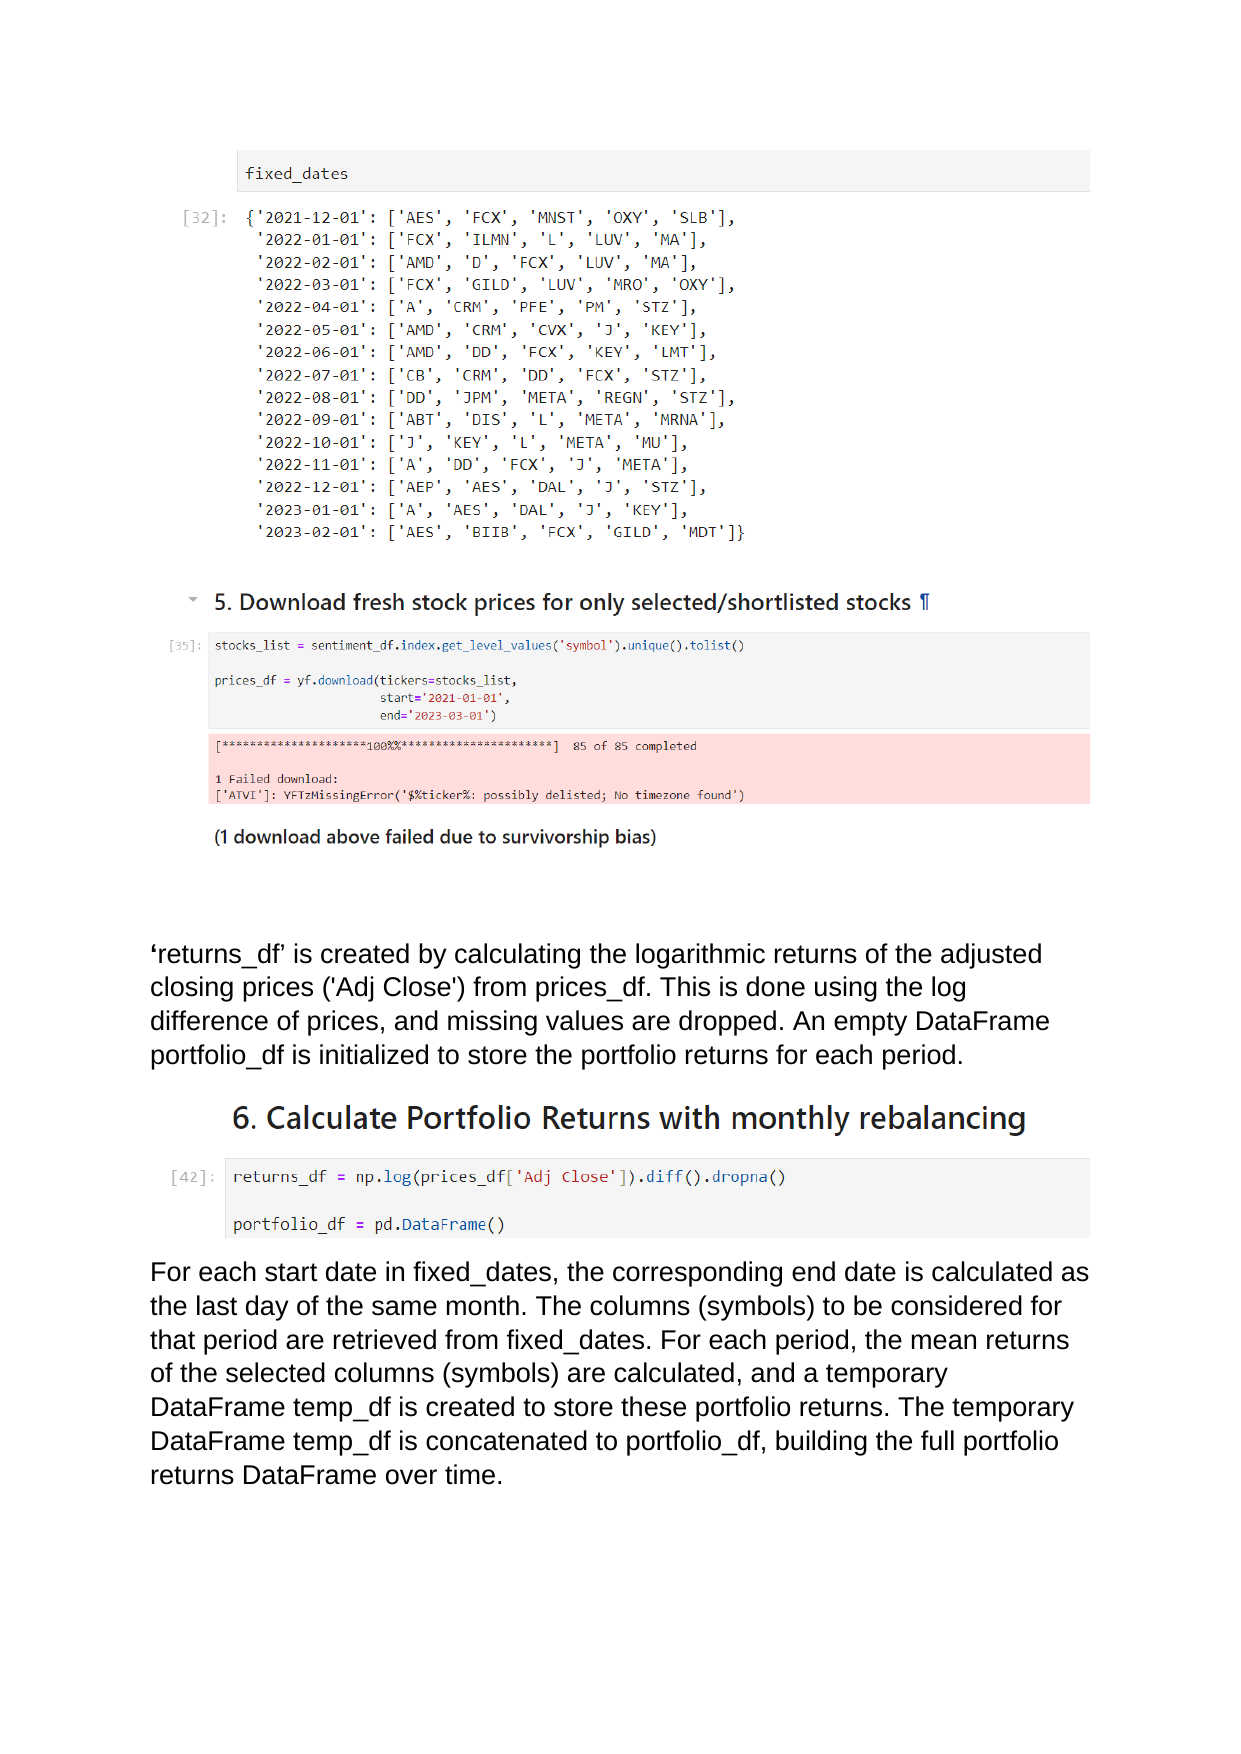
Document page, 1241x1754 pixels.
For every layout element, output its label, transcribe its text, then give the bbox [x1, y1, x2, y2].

text ‘returns_df’ is created by calculating the logarithmic returns of the adjusted closing prices ('Adj Close') from prices_df. This is done using the log difference of prices, and missing values are dropped. An empty DataFrame portfolio_df is initialized to store the portfolio returns for each period. [150, 938, 1090, 1070]
picture [150, 150, 1091, 561]
picture [150, 1089, 1091, 1238]
picture [150, 579, 1091, 855]
text For each start date in fixed_dates, the corresponding end date is calculated as the last day of the same month. The columns (symbols) to be considered for that period are retrieved from fixed_dates. For each period, the mean returns of the selected columns (symbols) are calculated, and a temporary DataFrame temp_df is created to store these portfolio returns. The temporary DataFrame temp_df is concatenated to portfolio_df, building the full portfolio returns DataFrame over time. [150, 1256, 1090, 1490]
